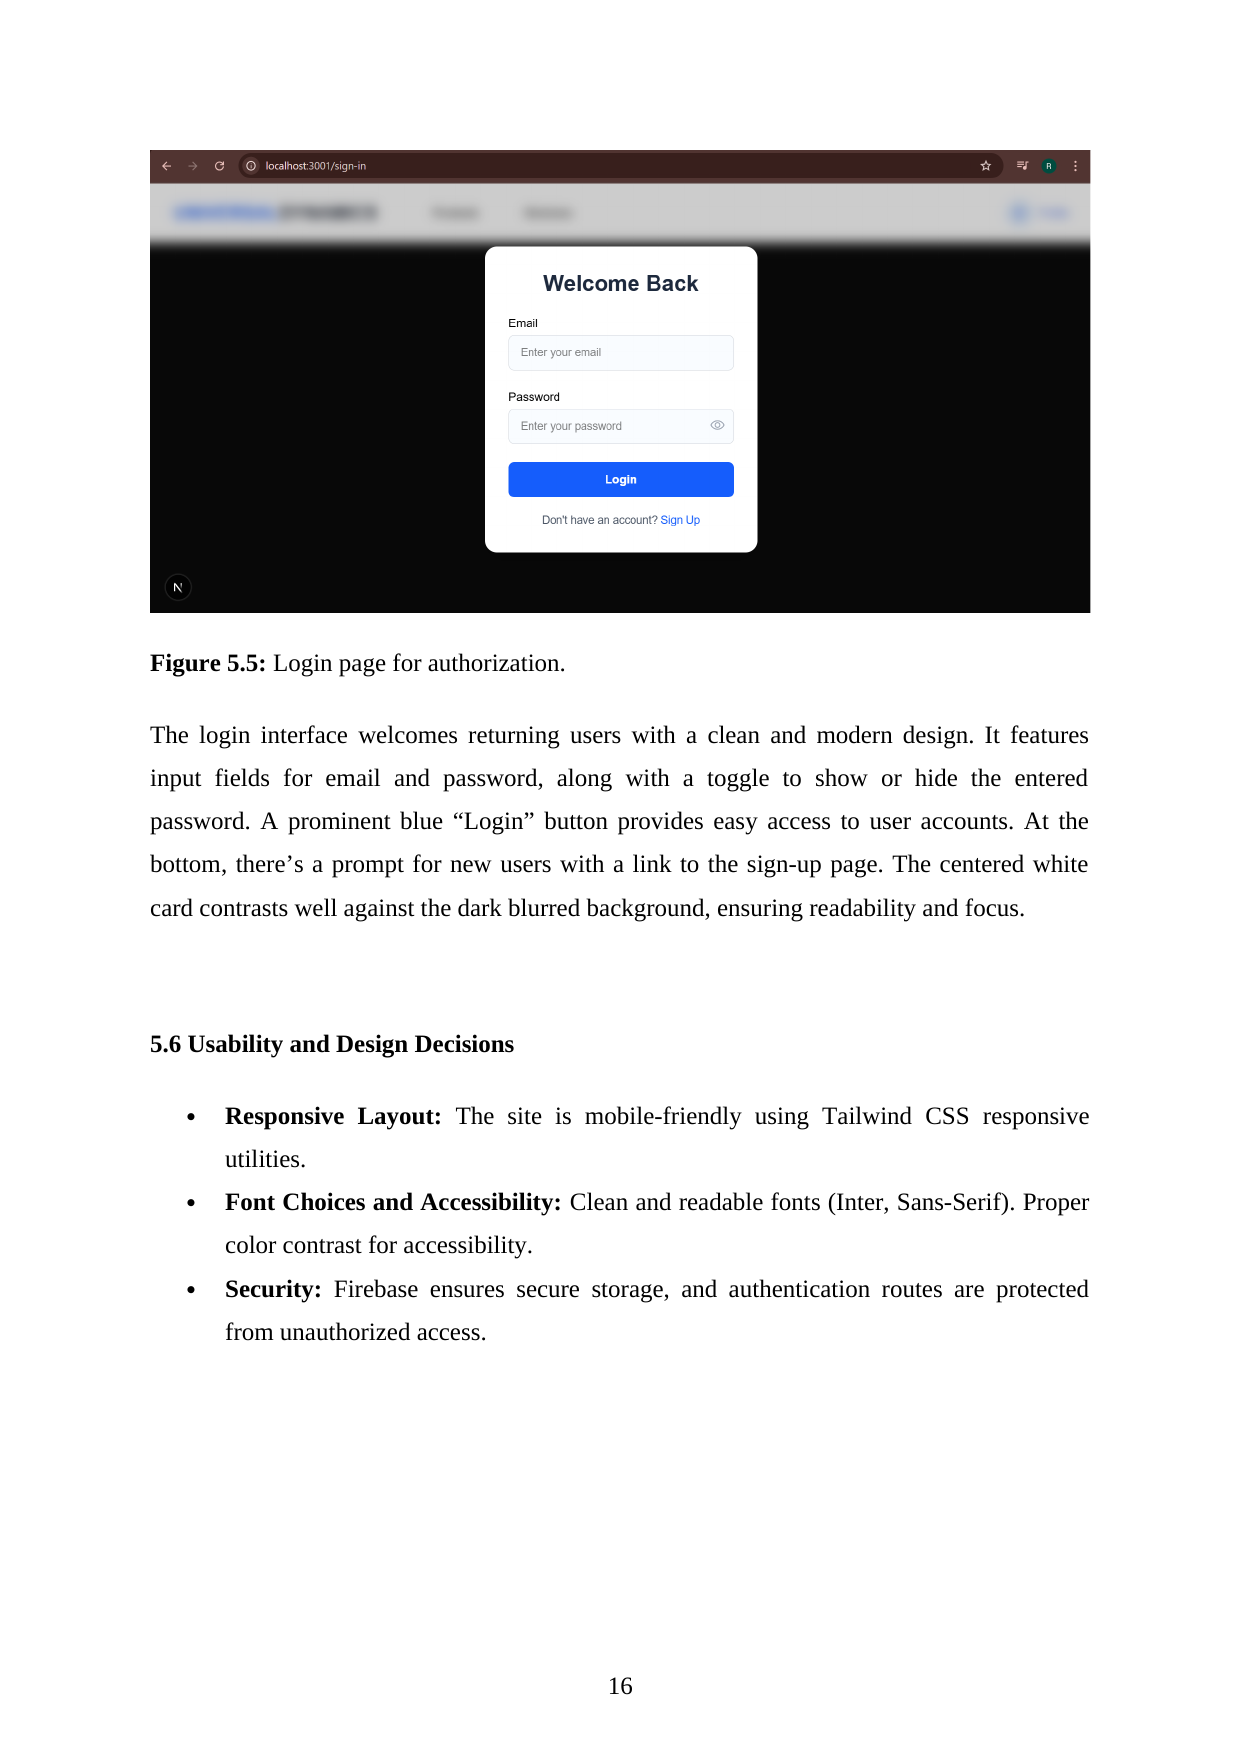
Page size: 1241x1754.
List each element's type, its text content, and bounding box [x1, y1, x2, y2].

subtitle Usability and Design Decisions [150, 1029, 1090, 1058]
picture [150, 150, 1091, 613]
text Figure 5.5: Login page for authorization. [150, 648, 1090, 677]
text The login interface welcomes returning users with a clean and modern design. It features input fields for email and password, along with a toggle to show or hide the entered password. A prominent blue “Login” button provides easy access to user accounts. At the bottom, there’s a prompt for new users with a link to the sign-up page. The centered white card contrasts well against the dark blurred background, ensuring readability and focus. [150, 720, 1090, 921]
list Responsive Layout: The site is mobile-friendly using Tailwind CSS responsive utilities. [187, 1101, 1090, 1173]
list Security: Firebase ensures secure storage, and authentication routes are protected from unauthorized access. [187, 1274, 1090, 1346]
list Font Choices and Accessibility: Clean and readable fonts (Inter, Sans-Serif). Proper color contrast for accessibility. [187, 1187, 1090, 1259]
